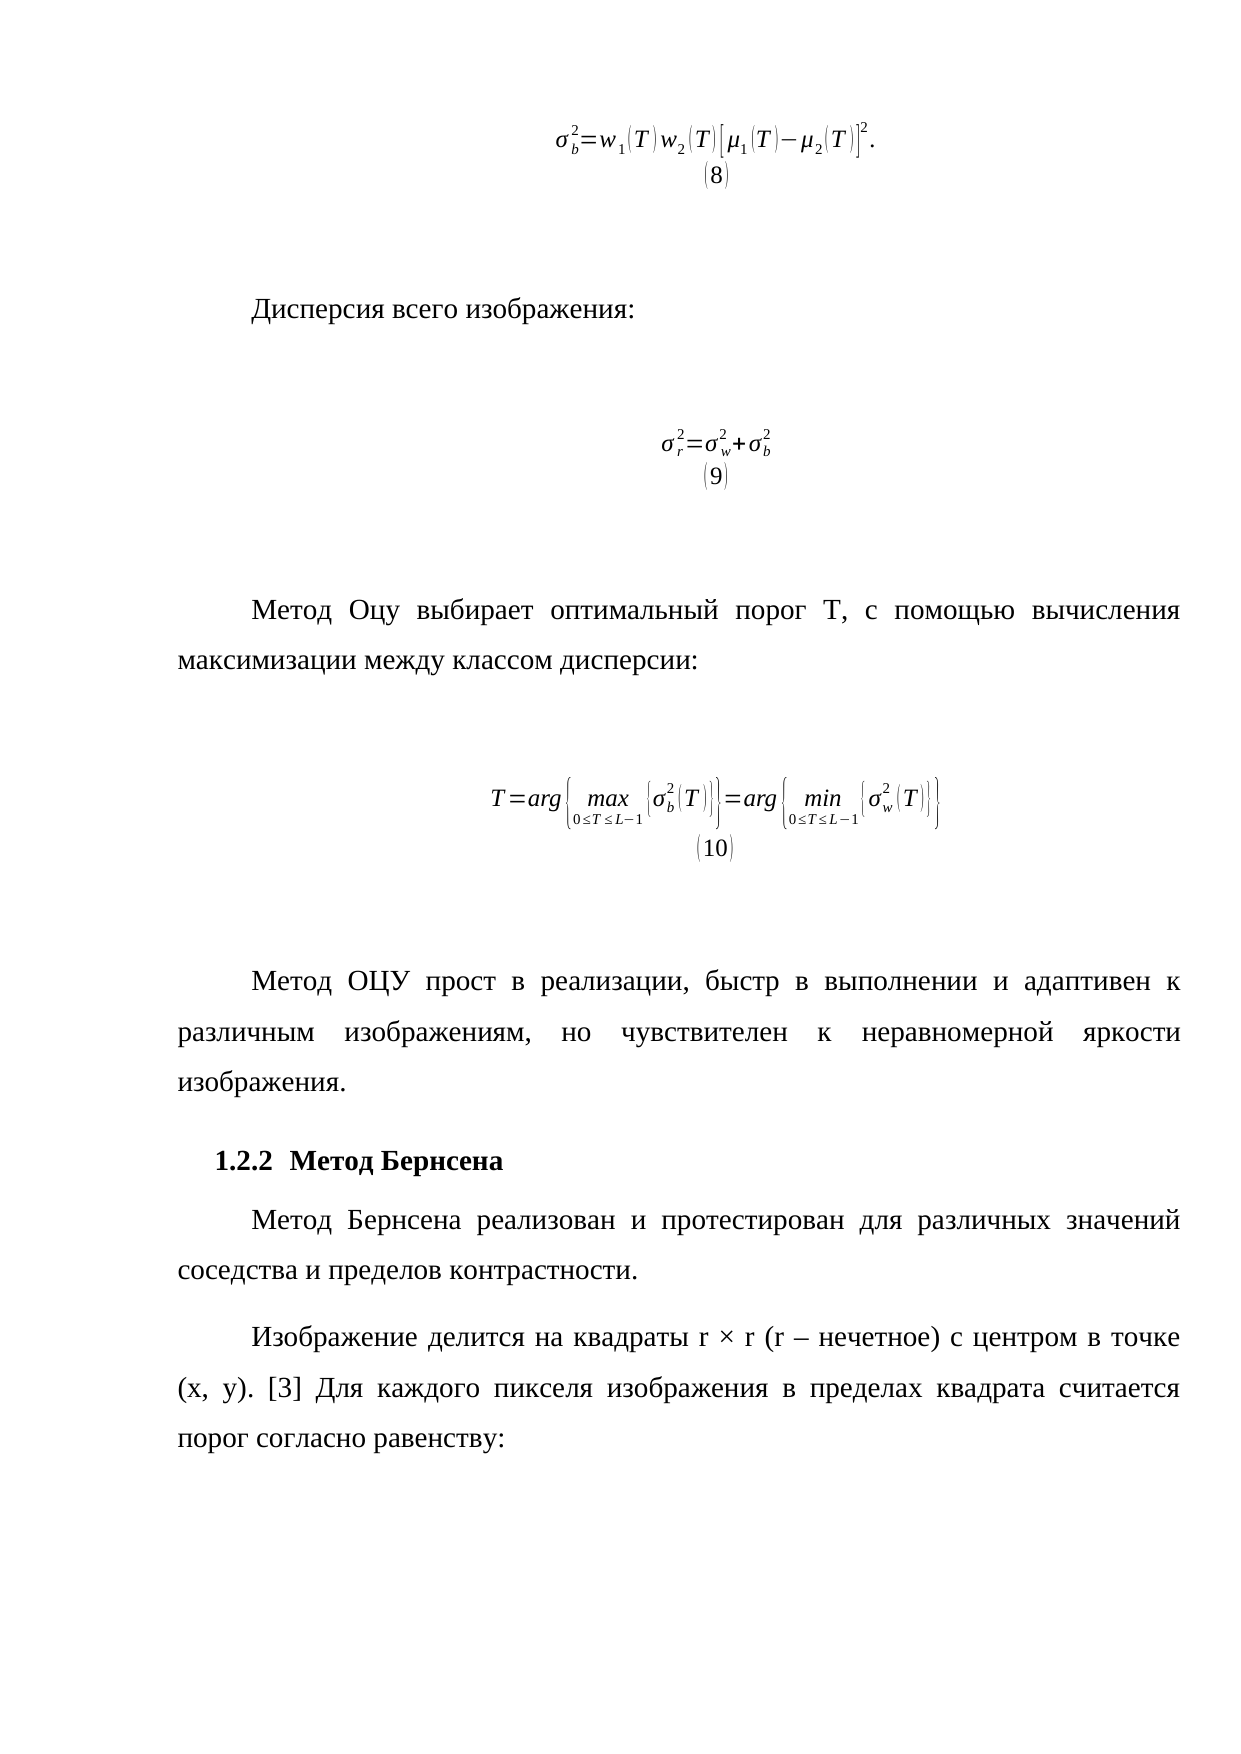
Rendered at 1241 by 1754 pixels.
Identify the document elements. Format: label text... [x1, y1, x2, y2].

text Метод Бернсена [214, 1143, 1181, 1177]
text Метод Бернсена реализован и протестирован для различных значений соседства и пределов контрастности. [177, 1202, 1181, 1286]
text Метод Оцу выбирает оптимальный порог T, c помощью вычисления максимизации между классом дисперсии: [177, 592, 1181, 676]
text Изображение делится на квадраты r × r (r – нечетное) с центром в точке (x, y). [3] Для каждого пикселя изображения в пределах квадрата считается порог согласно равенству: [177, 1319, 1181, 1454]
text Дисперсия всего изображения: [177, 291, 1181, 324]
text Метод ОЦУ прост в реализации, быстр в выполнении и адаптивен к различным изображениям, но чувствителен к неравномерной яркости изображения. [177, 963, 1181, 1098]
